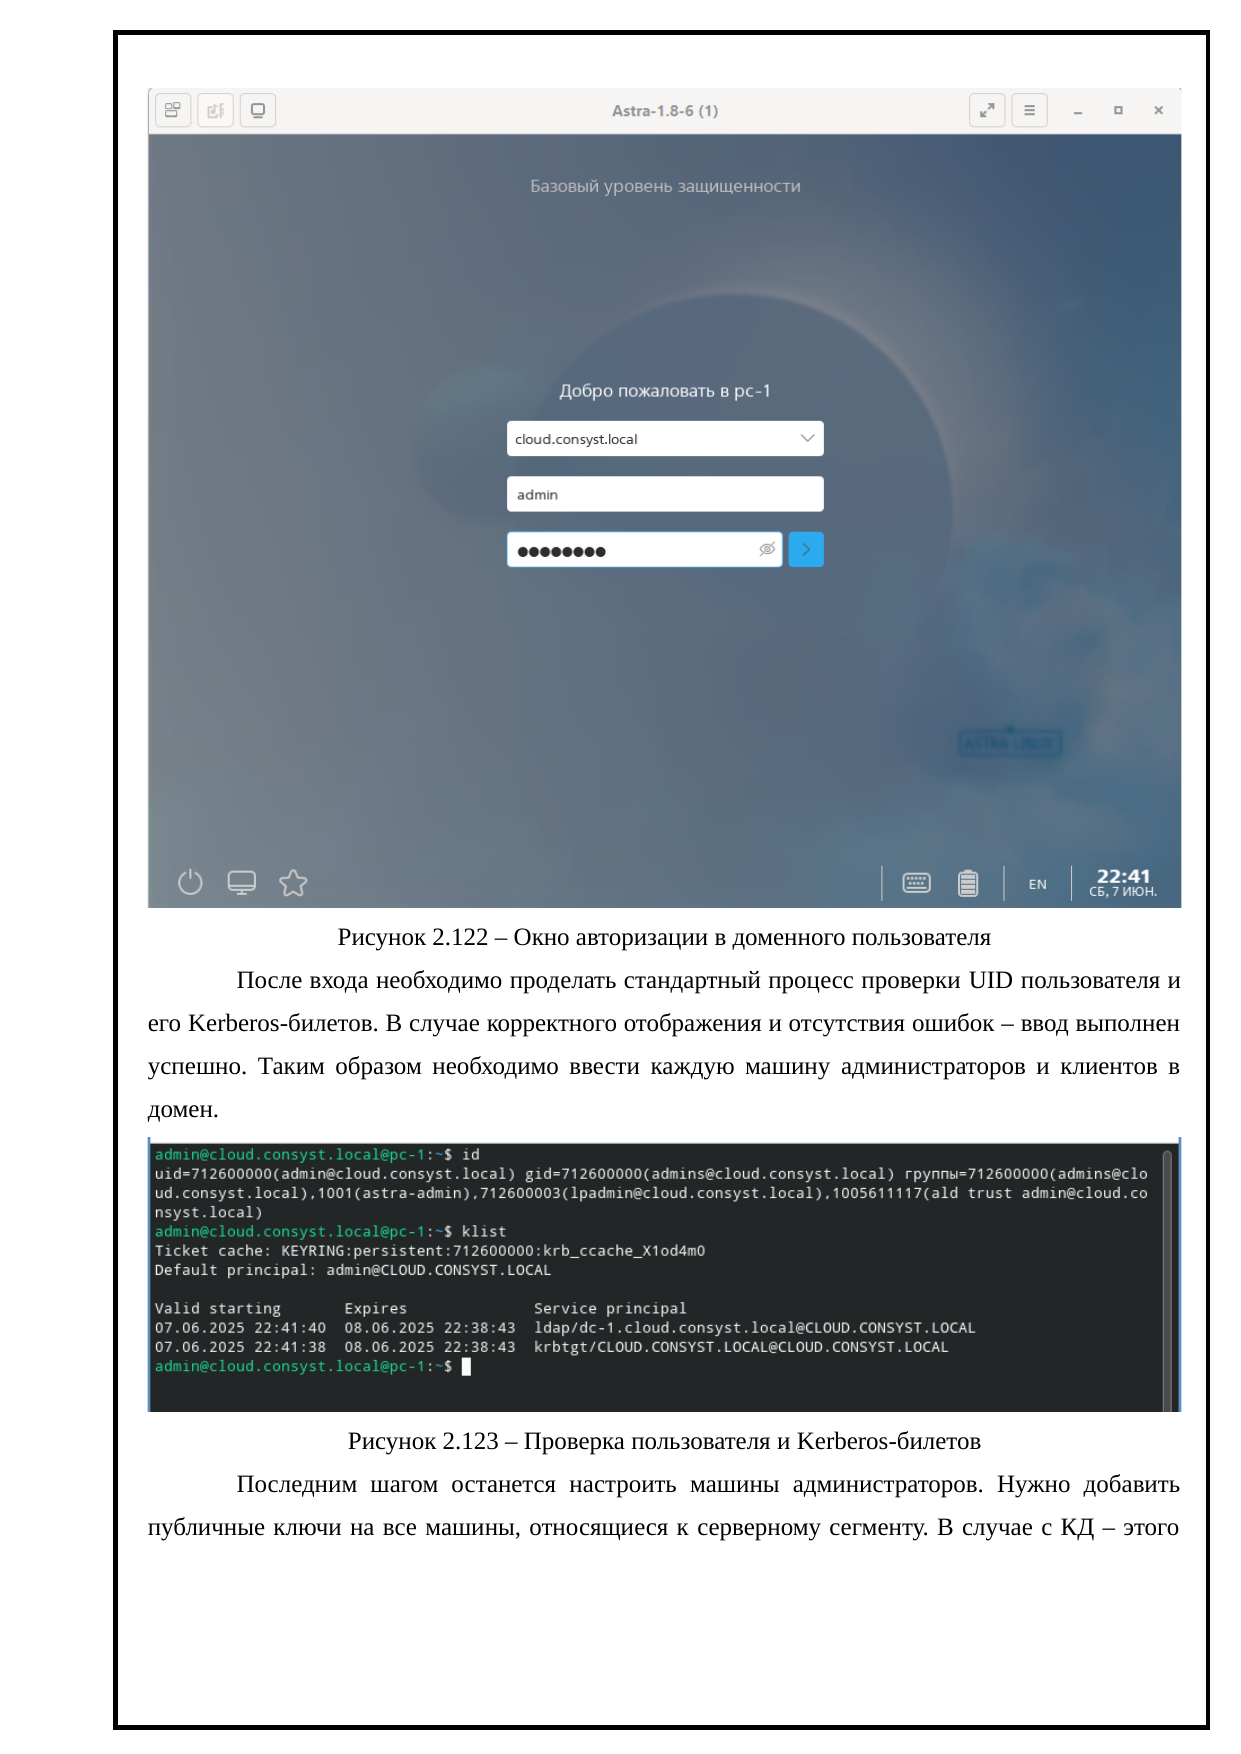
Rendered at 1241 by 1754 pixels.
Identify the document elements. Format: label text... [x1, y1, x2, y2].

text Рисунок 2.123 – Проверка пользователя и Kerberos-билетов [148, 1426, 1181, 1454]
picture [147, 88, 1182, 908]
text Рисунок 2.122 – Окно авторизации в доменного пользователя [148, 922, 1181, 951]
text После входа необходимо проделать стандартный процесс проверки UID пользователя и его Kerberos-билетов. В случае корректного отображения и отсутствия ошибок – ввод выполнен успешно. Таким образом необходимо ввести каждую машину администраторов и клиентов в домен. [148, 965, 1181, 1123]
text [148, 1469, 1181, 1541]
picture [147, 1137, 1182, 1412]
